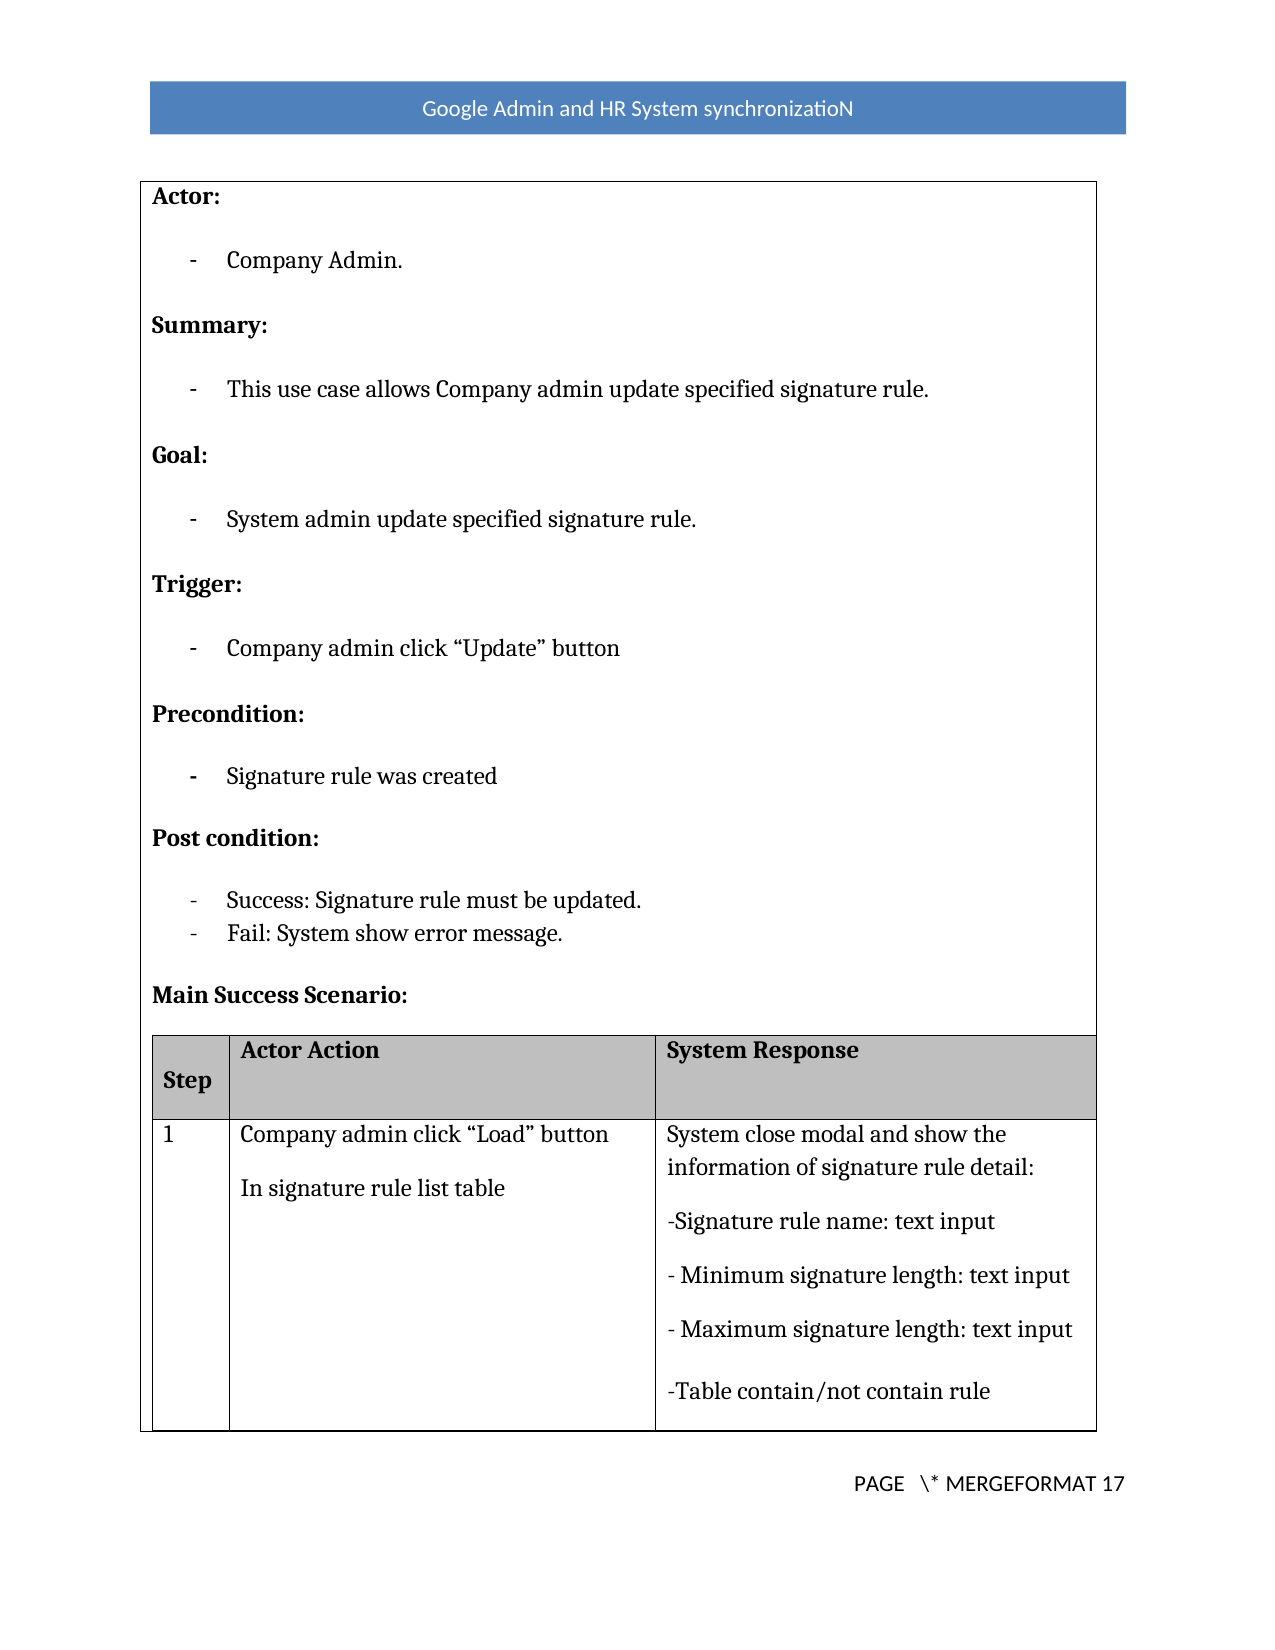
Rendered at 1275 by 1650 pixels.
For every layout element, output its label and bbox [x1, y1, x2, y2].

table_cell [141, 182, 1096, 1431]
